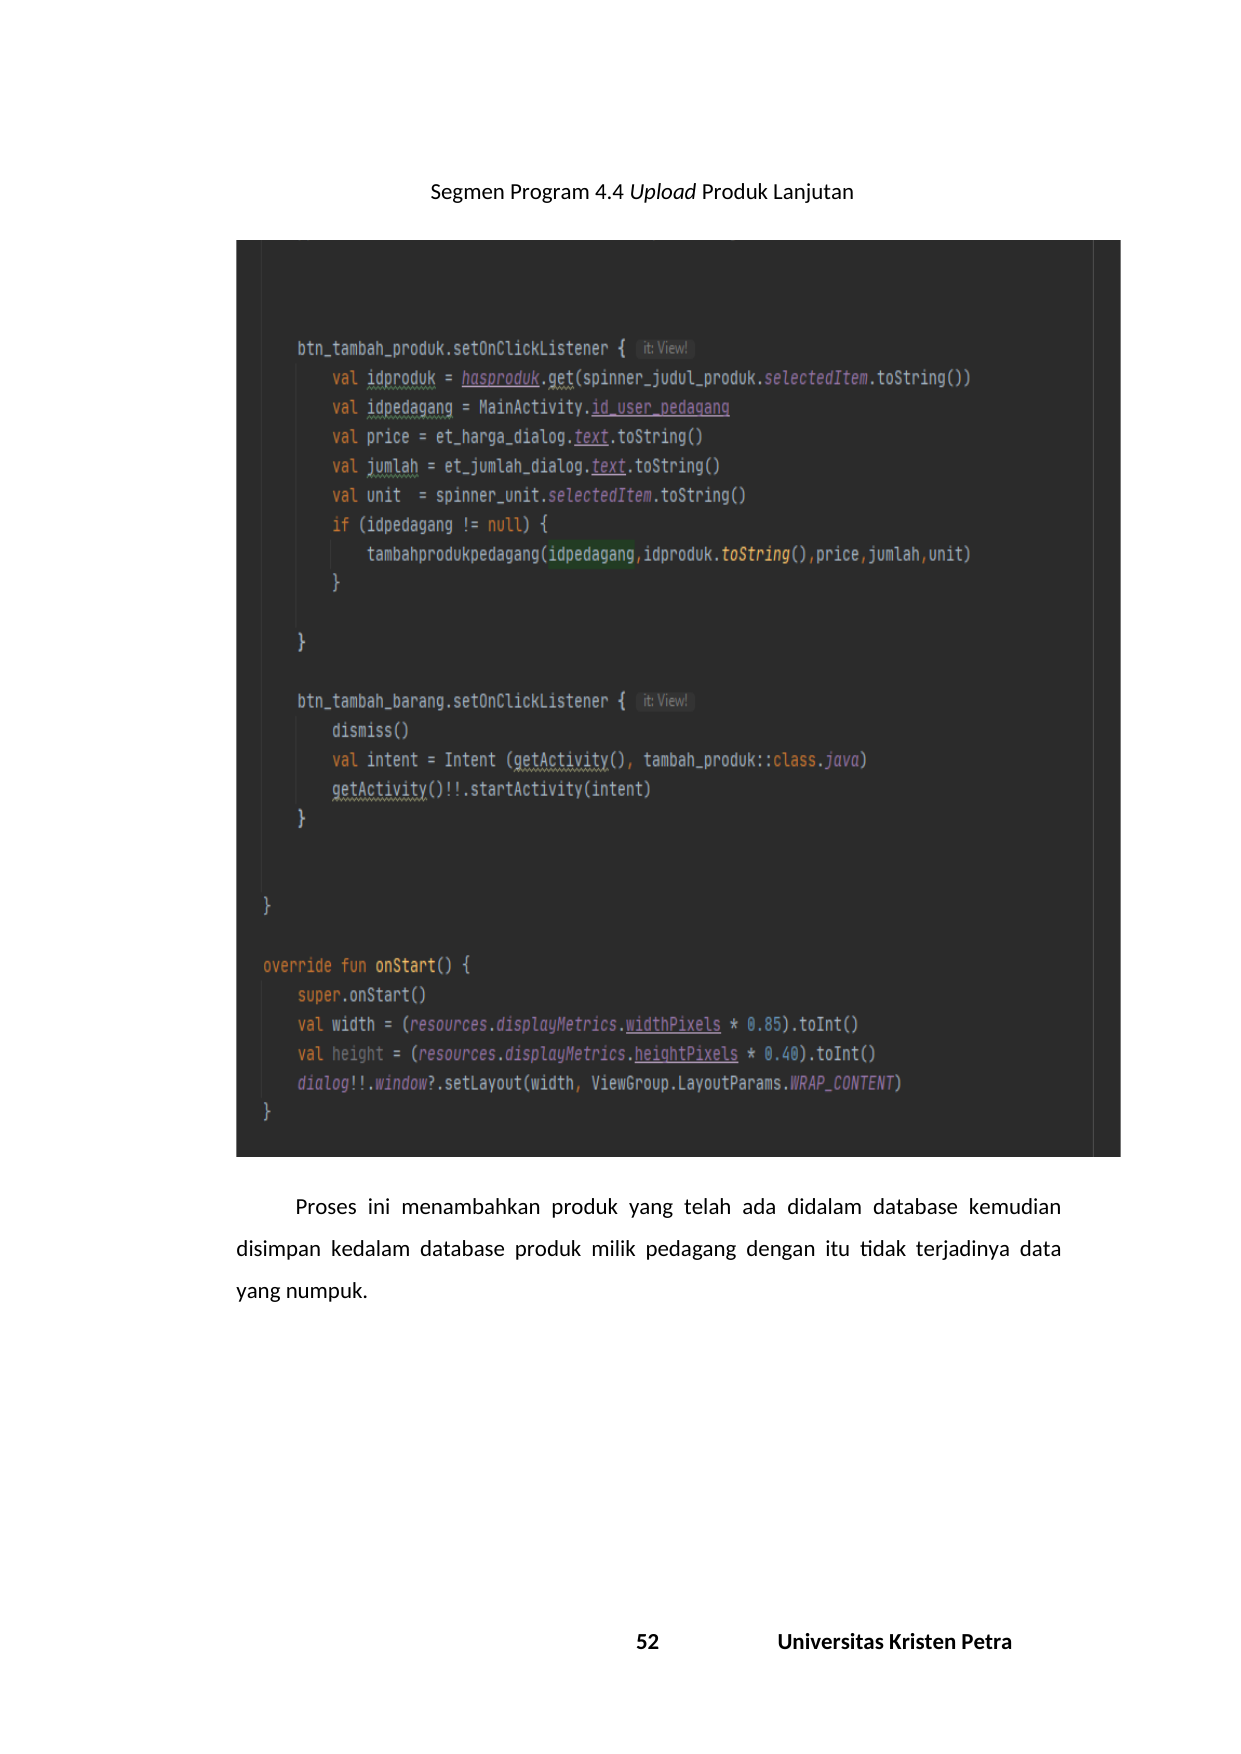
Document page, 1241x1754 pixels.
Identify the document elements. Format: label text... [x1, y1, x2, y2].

picture [236, 240, 1121, 1157]
text Segmen Program 4.4 Upload Produk Lanjutan [221, 177, 1063, 205]
text Proses ini menambahkan produk yang telah ada didalam database kemudian disimpan kedalam database produk milik pedagang dengan itu tidak terjadinya data yang numpuk. [236, 1192, 1063, 1304]
